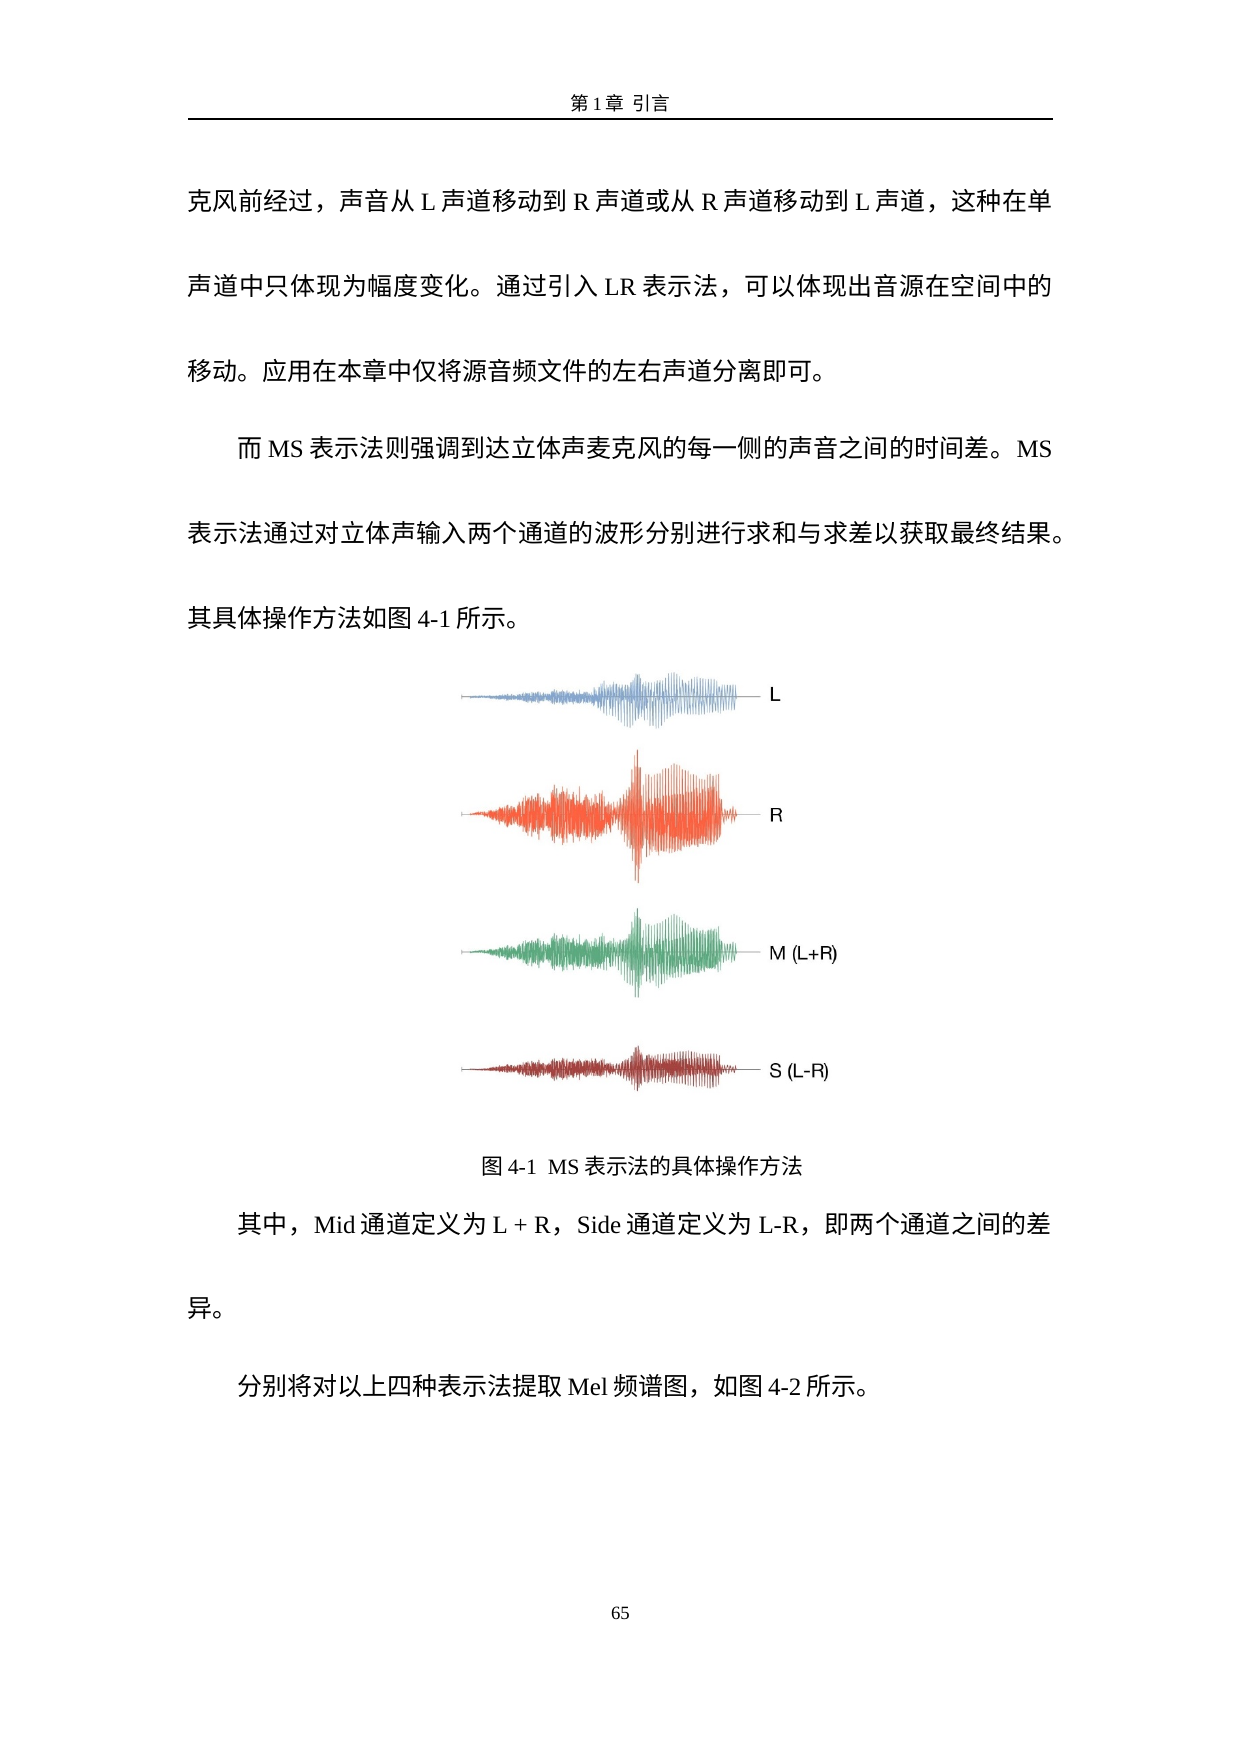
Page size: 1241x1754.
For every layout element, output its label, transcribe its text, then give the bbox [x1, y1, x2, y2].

text 分别将对以上四种表示法提取Mel频谱图，如图4-2所示。 [187, 1350, 1053, 1418]
text 其中，Mid通道定义为L + R，Side通道定义为L-R，即两个通道之间的差异。 [187, 1188, 1053, 1341]
picture [425, 659, 865, 1105]
text 而MS表示法则强调到达立体声麦克风的每一侧的声音之间的时间差。MS表示法通过对立体声输入两个通道的波形分别进行求和与求差以获取最终结果。其具体操作方法如图4-1所示。 [187, 412, 1053, 650]
subtitle 图4-1 MS表示法的具体操作方法 [187, 1148, 1053, 1182]
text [187, 166, 1053, 403]
